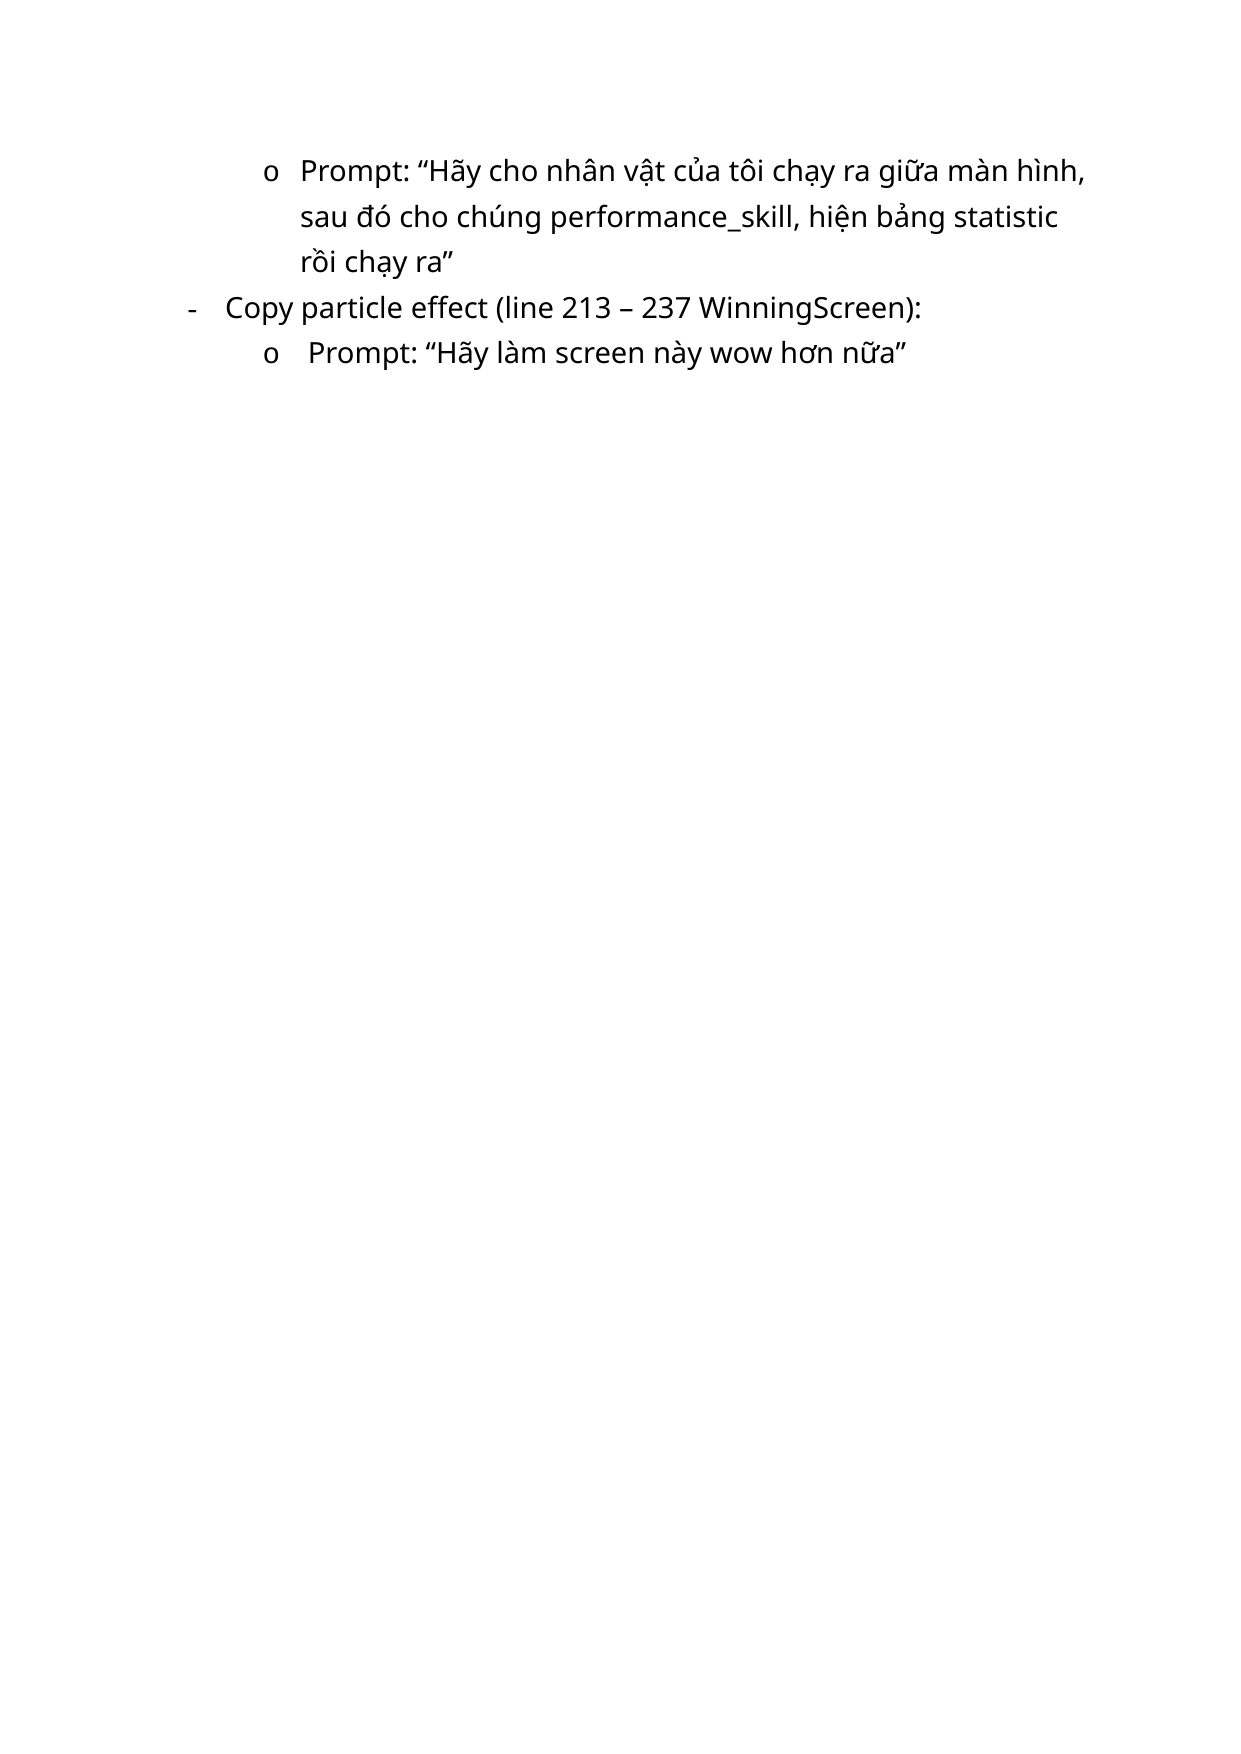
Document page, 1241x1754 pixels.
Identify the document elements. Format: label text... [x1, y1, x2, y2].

list Prompt: “Hãy cho nhân vật của tôi chạy ra giữa màn hình, sau đó cho chúng performance_skill, hiện bảng statistic rồi chạy ra” [262, 150, 1090, 281]
list Copy particle effect (line 213 – 237 WinningScreen): [187, 287, 1090, 327]
list Prompt: “Hãy làm screen này wow hơn nữa” [262, 333, 1090, 373]
